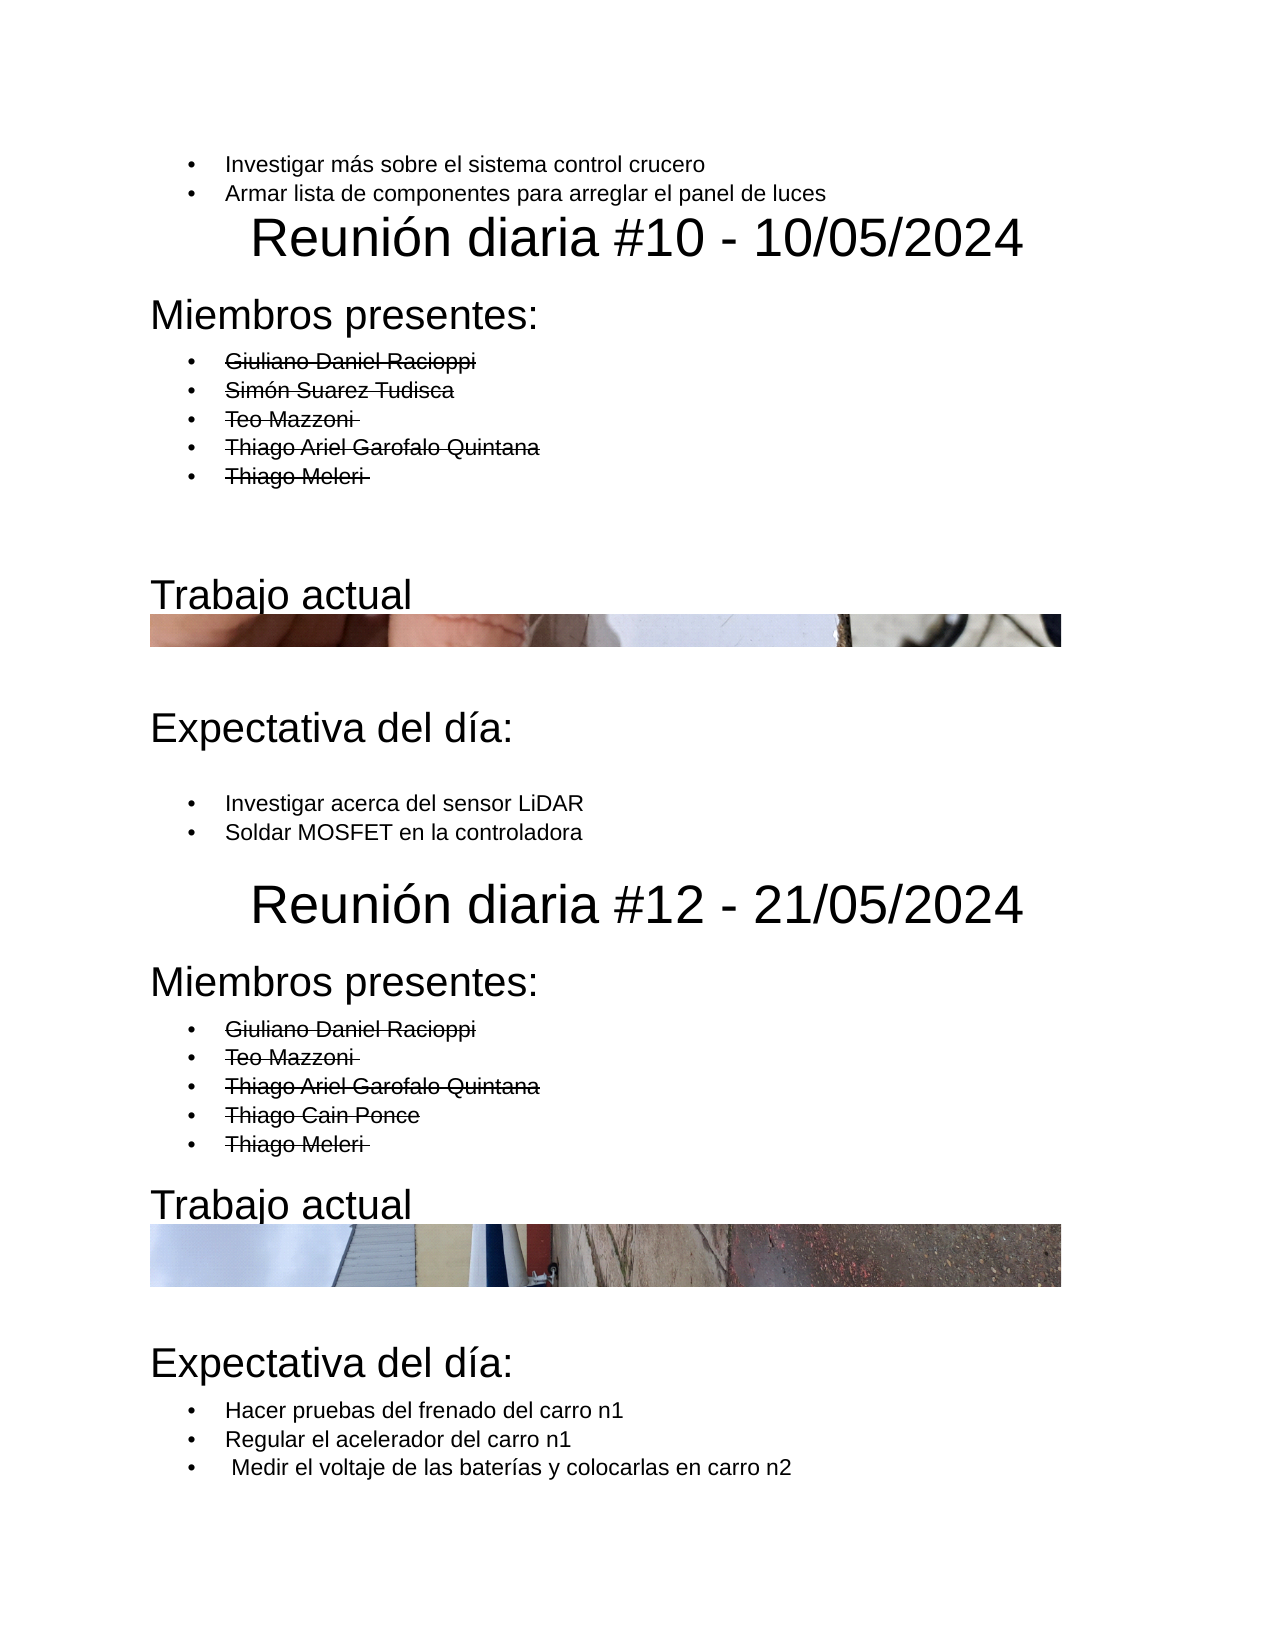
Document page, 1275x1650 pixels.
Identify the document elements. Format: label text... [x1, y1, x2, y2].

list Soldar MOSFET en la controladora [187, 817, 1125, 846]
text Trabajo actual [150, 1199, 260, 1224]
list Hacer pruebas del frenado del carro n1 [187, 1395, 1125, 1424]
list Armar lista de componentes para arreglar el panel de luces [187, 179, 1125, 207]
list Thiago Ariel Garofalo Quintana [187, 433, 1125, 462]
text Miembros presentes: [150, 977, 347, 1002]
list Regular el acelerador del carro n1 [187, 1424, 1125, 1453]
list Giuliano Daniel Racioppi [187, 1014, 1125, 1043]
text Expectativa del día: [150, 1358, 201, 1383]
list Thiago Cain Ponce [187, 1100, 1125, 1129]
text Reunión diaria #10 - 10/05/2024 [150, 236, 1125, 261]
list Teo Mazzoni [187, 1043, 1125, 1072]
list Giuliano Daniel Racioppi [187, 347, 1125, 375]
text Trabajo actual [263, 589, 1125, 614]
list Medir el voltaje de las baterías y colocarlas en carro n2 [187, 1453, 1125, 1482]
text Miembros presentes: [350, 309, 1125, 334]
text Trabajo actual [150, 589, 260, 614]
text Expectativa del día: [204, 722, 1125, 747]
text Miembros presentes: [150, 309, 347, 334]
text Reunión diaria #12 - 21/05/2024 [150, 904, 1125, 929]
text Expectativa del día: [150, 722, 201, 747]
list Thiago Meleri [187, 1129, 1125, 1158]
list Thiago Ariel Garofalo Quintana [187, 1072, 1125, 1100]
list Investigar más sobre el sistema control crucero [187, 150, 1125, 179]
list Investigar acerca del sensor LiDAR [187, 789, 1125, 817]
text Miembros presentes: [350, 977, 1125, 1002]
text Expectativa del día: [204, 1358, 1125, 1383]
list Teo Mazzoni [187, 404, 1125, 433]
list Simón Suarez Tudisca [187, 375, 1125, 404]
text Trabajo actual [263, 1199, 1125, 1224]
list Thiago Meleri [187, 462, 1125, 490]
